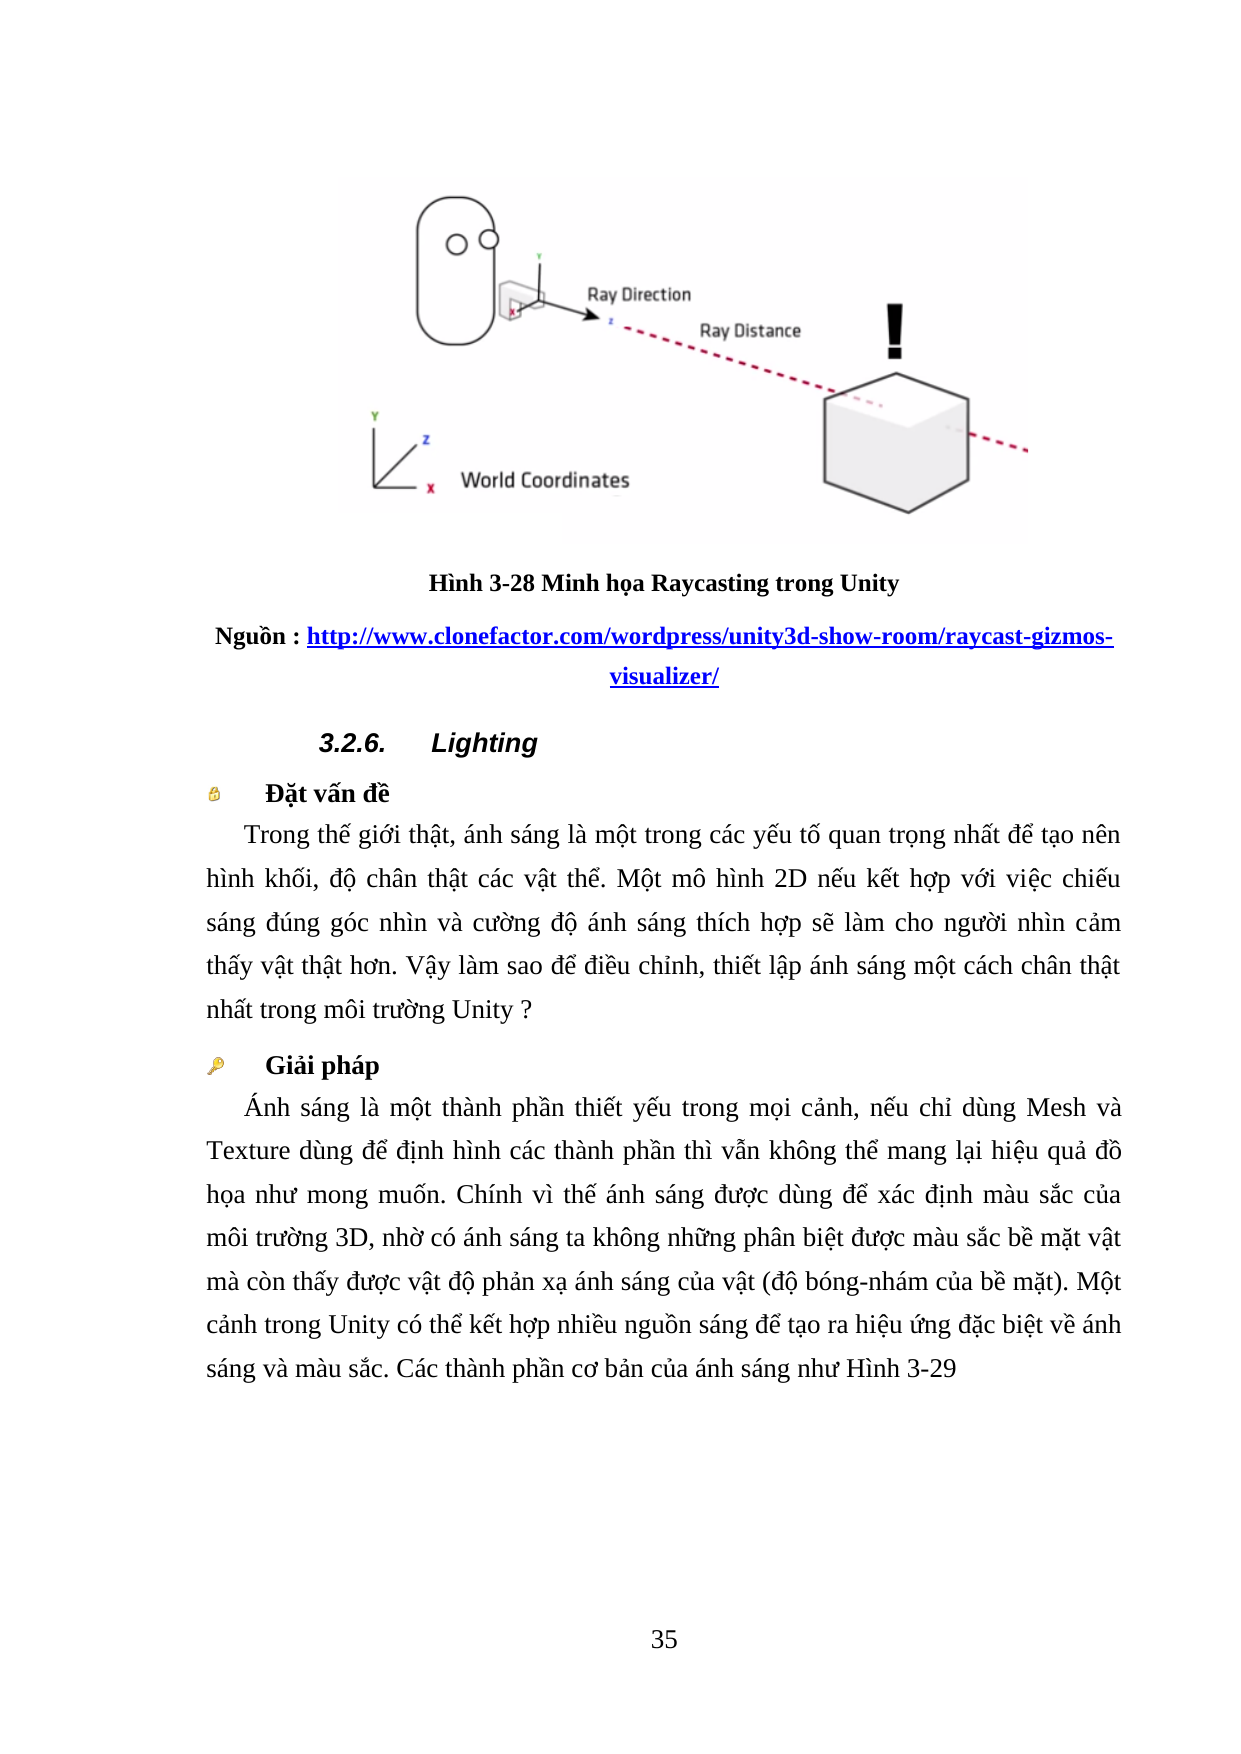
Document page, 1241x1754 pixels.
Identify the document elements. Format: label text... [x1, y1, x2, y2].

picture [337, 177, 1029, 544]
text Đặt vấn đề [206, 777, 1122, 808]
text Giải pháp [206, 1049, 1122, 1080]
picture [207, 1057, 224, 1075]
subtitle Lighting [281, 727, 1122, 758]
picture [207, 785, 221, 802]
text Nguồn : http://www.clonefactor.com/wordpress/unity3d-show-room/raycast-gizmos-visualizer/ [206, 621, 1122, 690]
text Trong thế giới thật, ánh sáng là một trong các yếu tố quan trọng nhất để tạo nên hình khối, độ chân thật các vật thể. Một mô hình 2D nếu kết hợp với việc chiếu sáng đúng góc nhìn và cường độ ánh sáng thích hợp sẽ làm cho người nhìn cảm thấy vật thật hơn. Vậy làm sao để điều chỉnh, thiết lập ánh sáng một cách chân thật nhất trong môi trường Unity ? [206, 819, 1122, 1024]
